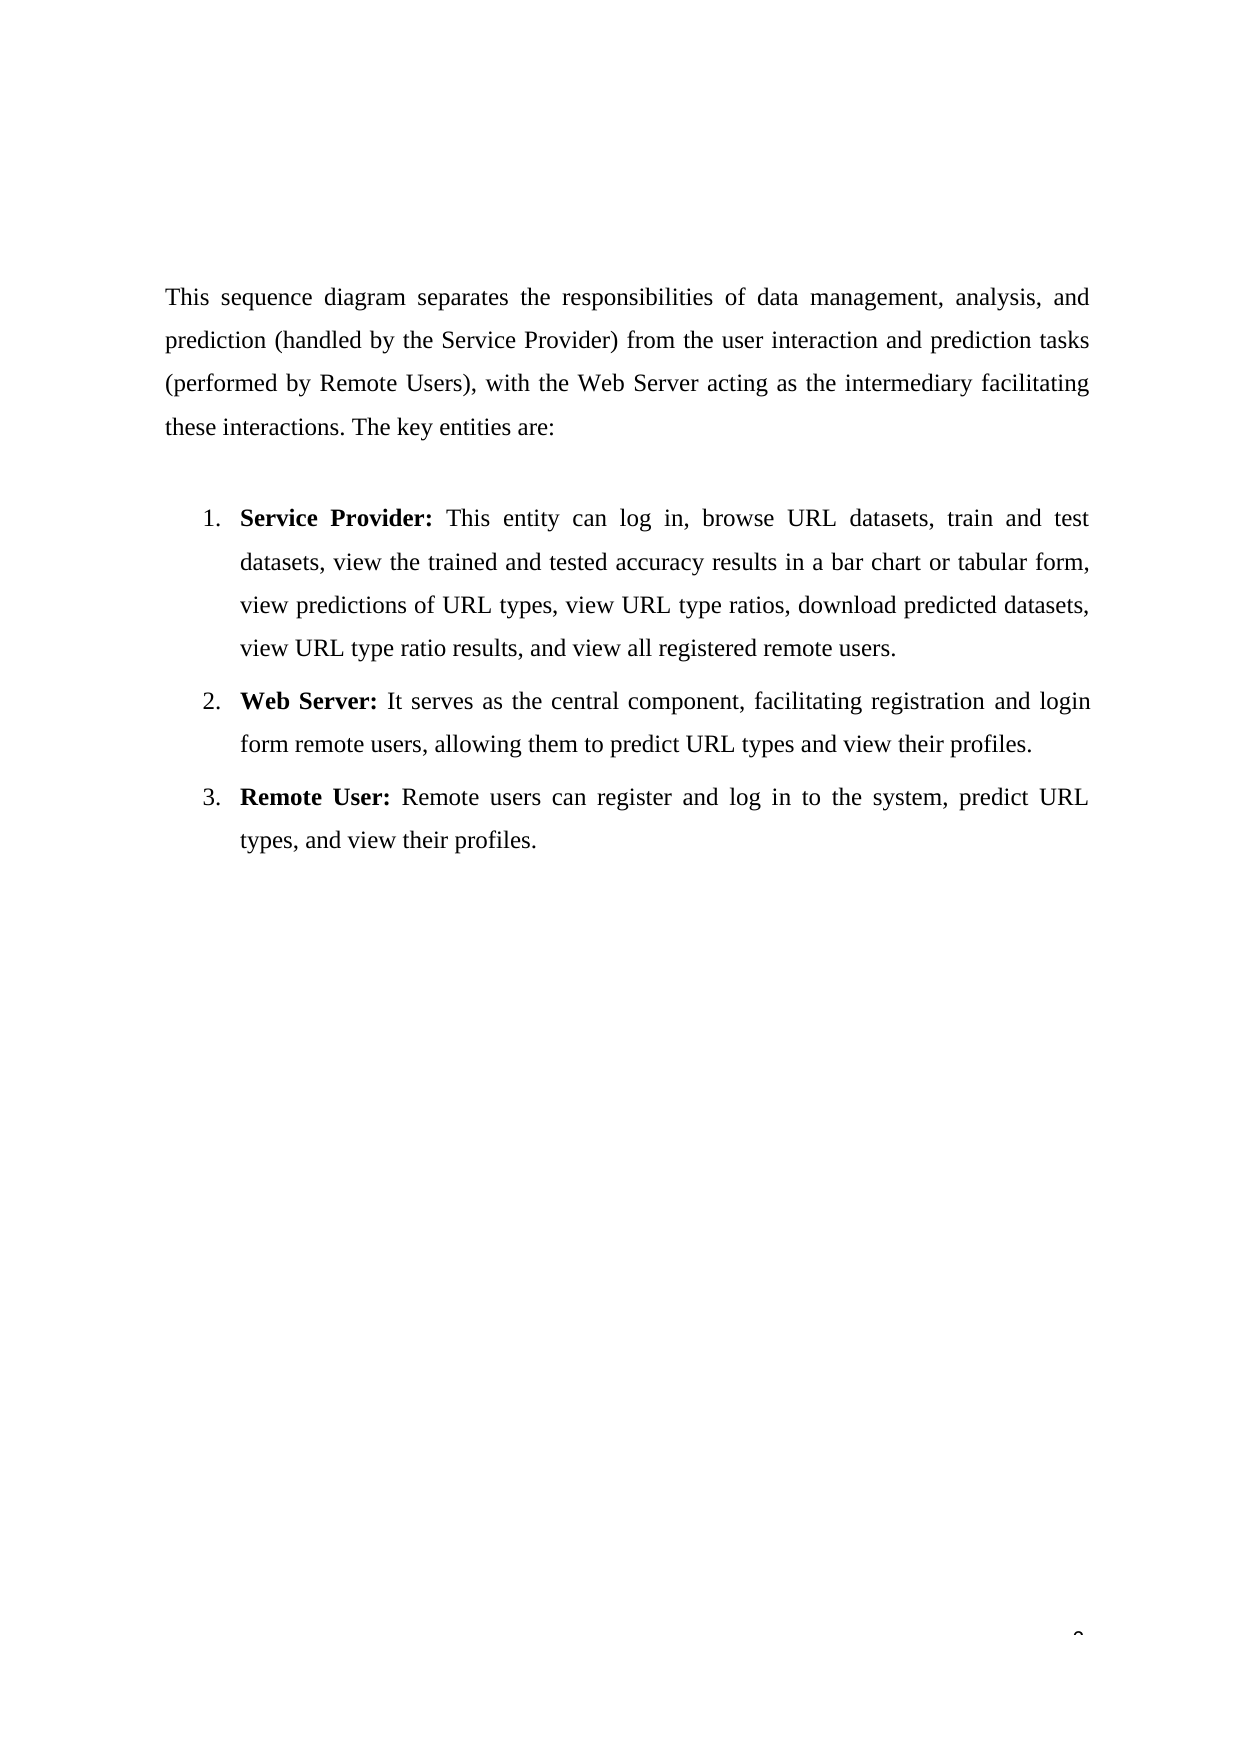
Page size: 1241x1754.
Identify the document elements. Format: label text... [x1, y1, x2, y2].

list Remote User: Remote users can register and log in to the system, predict URL types, and view their profiles. [202, 782, 1091, 854]
list Web Server: It serves as the central component, facilitating registration and login form remote users, allowing them to predict URL types and view their profiles. [202, 686, 1091, 758]
text This sequence diagram separates the responsibilities of data management, analysis, and prediction (handled by the Service Provider) from the user interaction and prediction tasks (performed by Remote Users), with the Web Server acting as the intermediary facilitating these interactions. The key entities are: [165, 282, 1091, 440]
list Service Provider: This entity can log in, browse URL datasets, train and test datasets, view the trained and tested accuracy results in a bar chart or tabular form, view predictions of URL types, view URL type ratios, download predicted datasets, view URL type ratio results, and view all registered remote users. [202, 503, 1091, 662]
